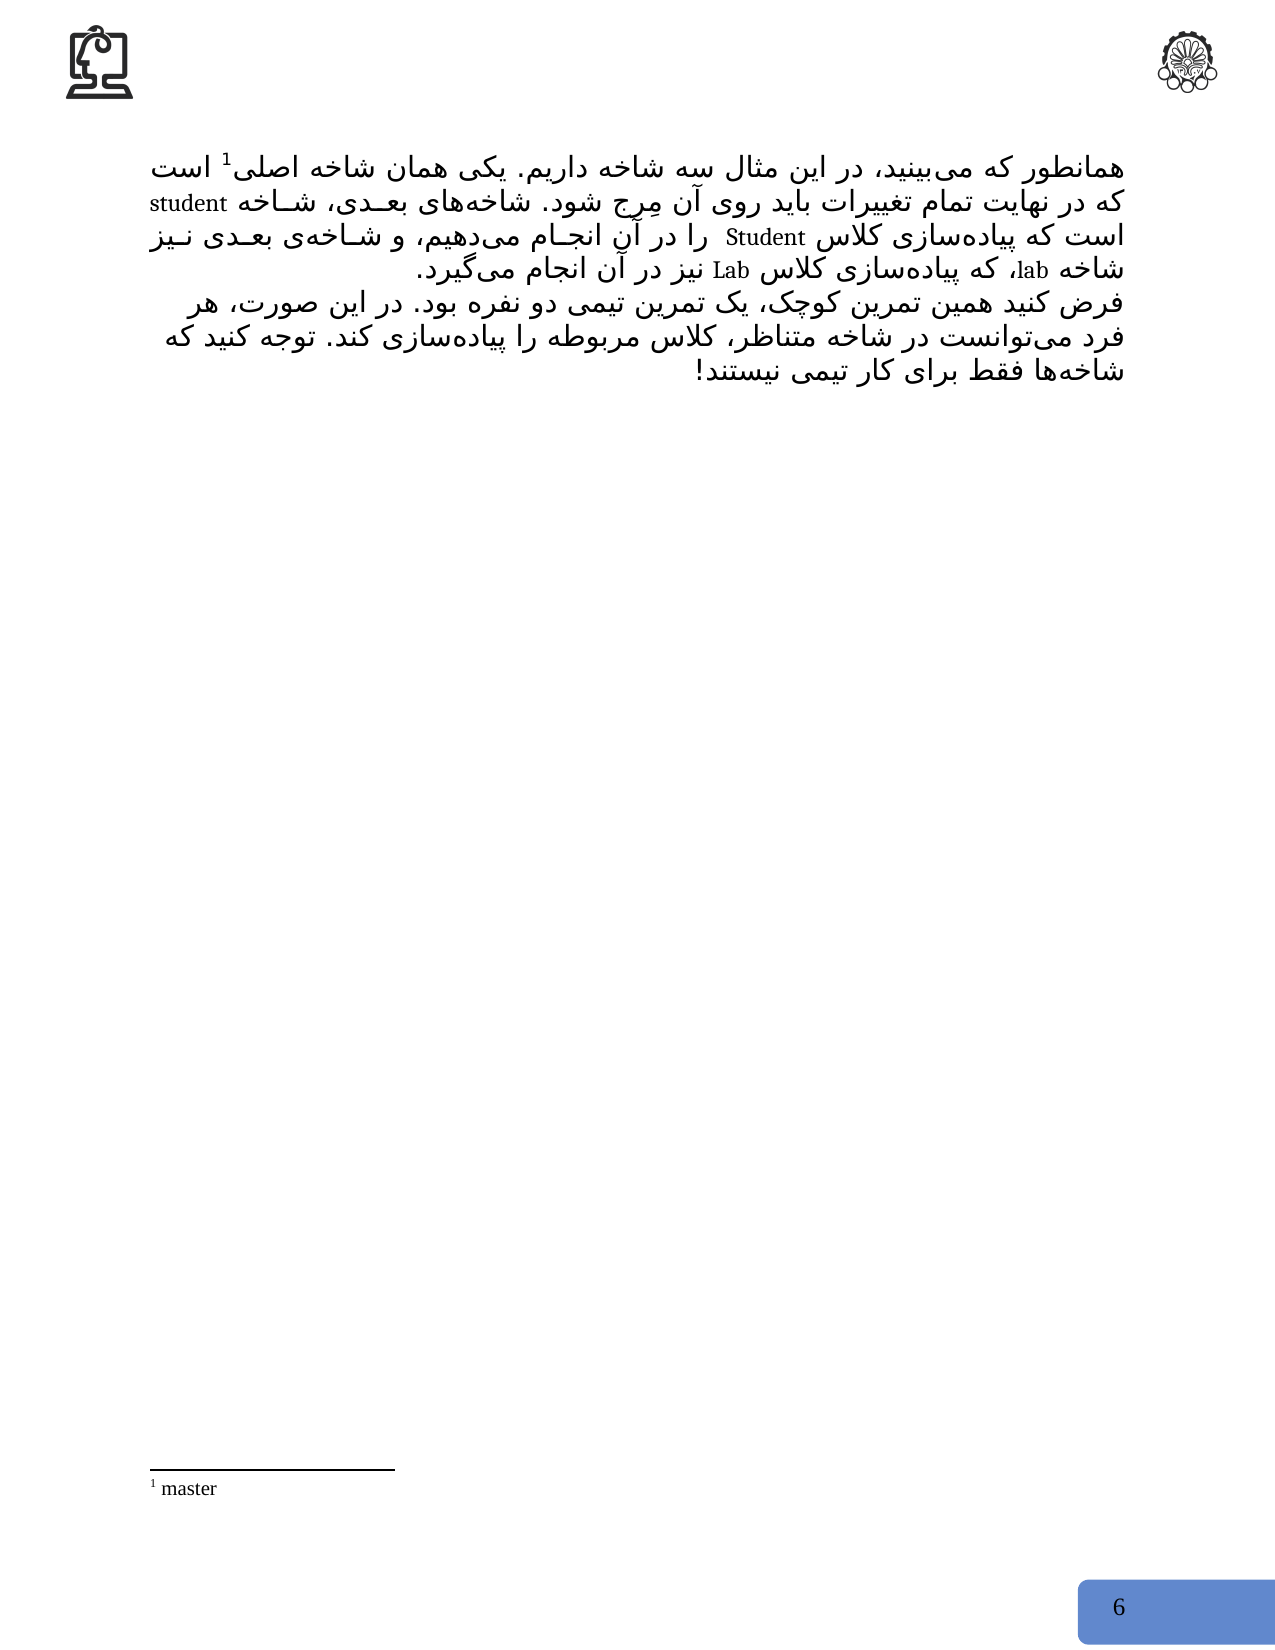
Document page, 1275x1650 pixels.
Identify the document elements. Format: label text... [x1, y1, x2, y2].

text فرض کنید همین تمرین کوچک، یک تمرین تیمی دو نفره بود. در این صورت، هر فرد می‌توانست در شاخه‌ متناظر، کلاس مربوطه را پیاده‌سازی کند. توجه کنید که شاخه‌ها فقط برای کار تیمی نیستند! [150, 286, 1125, 388]
text همانطور که می‌بینید، در این مثال سه شاخه داریم. یکی همان شاخه اصلی است که در نهایت تمام تغییرات باید روی آن مِرج شود. شاخه‌های بعدی، شاخه student است که پیاده‌سازی کلاس Student را در آن انجام می‌دهیم، و شاخه‌ی بعدی نیز شاخه lab، که پیاده‌سازی کلاس Lab نیز در آن انجام می‌گیرد. [150, 150, 1125, 286]
